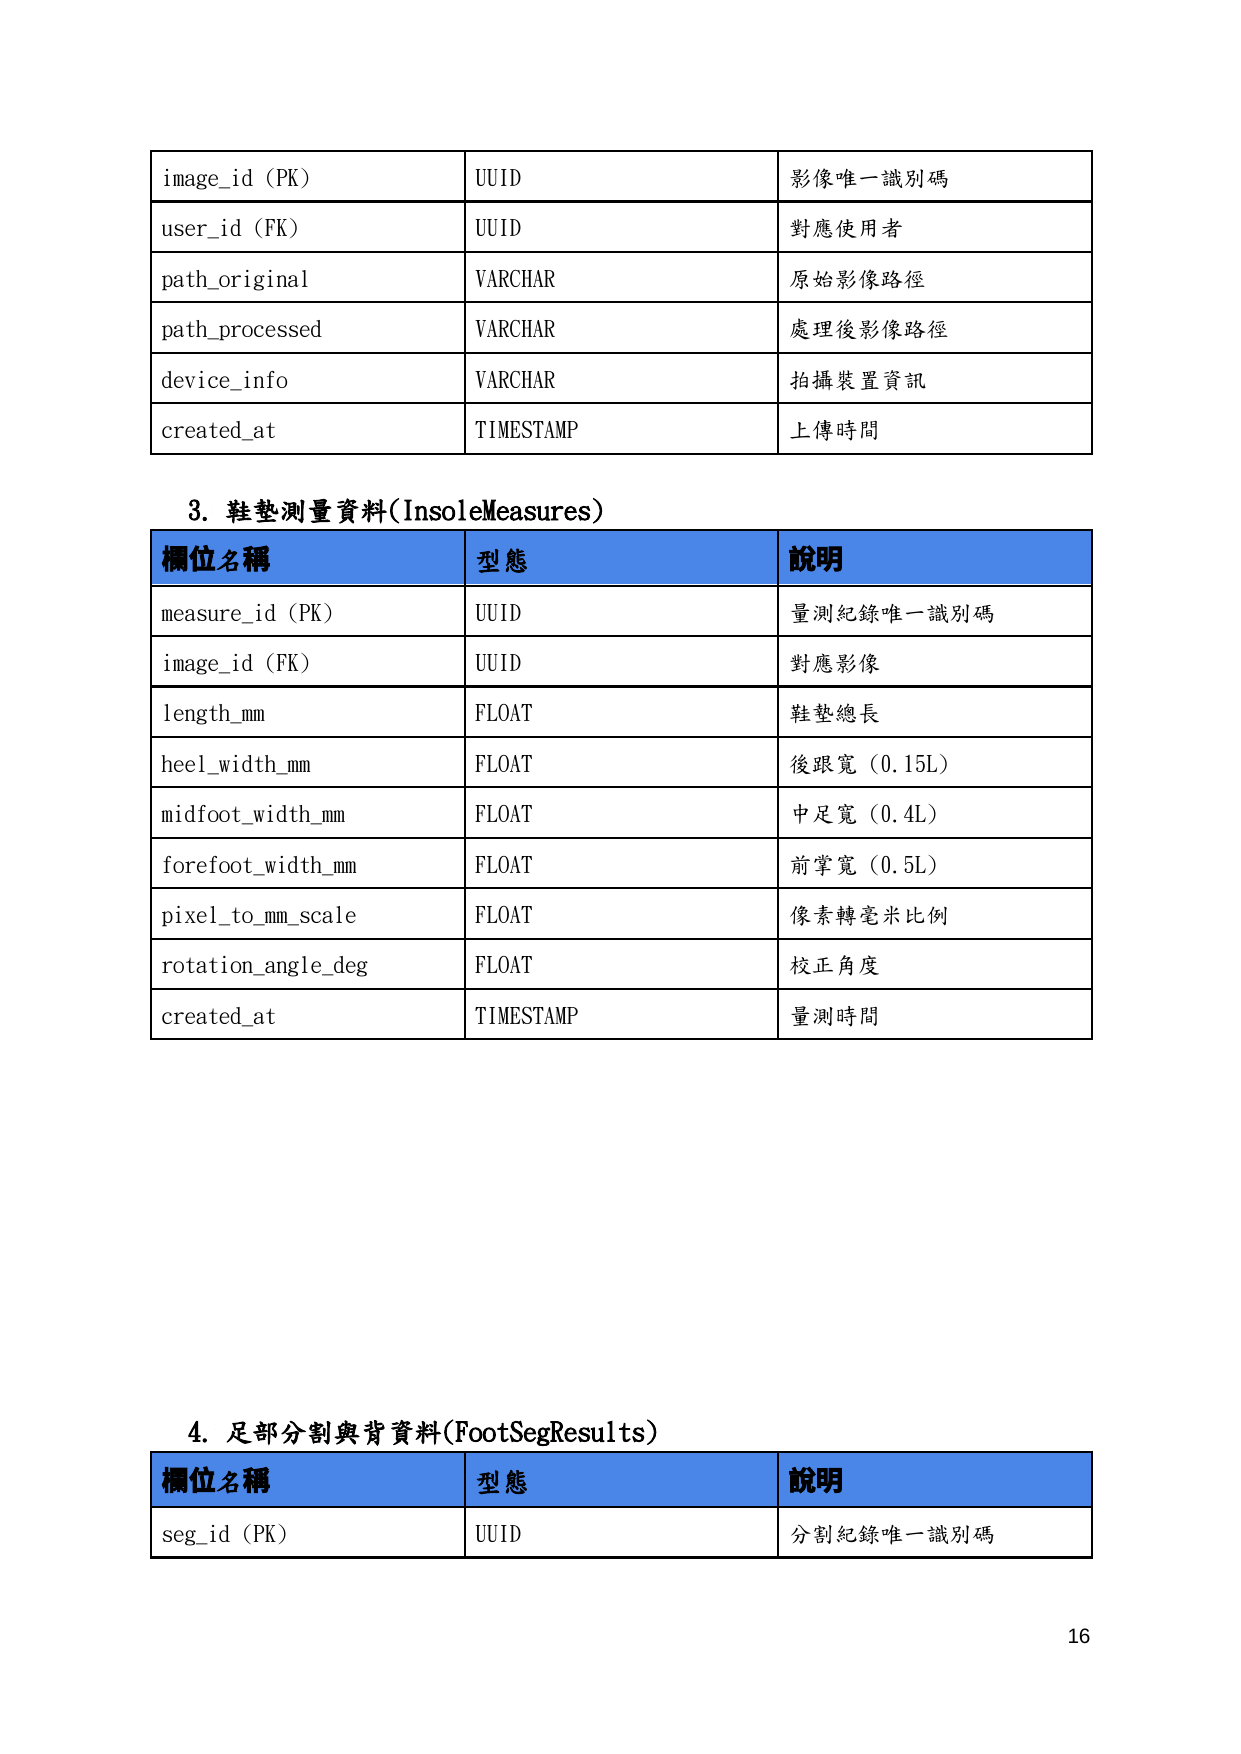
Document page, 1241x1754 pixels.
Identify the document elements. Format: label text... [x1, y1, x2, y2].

table_cell heel_width_mm [152, 738, 464, 786]
table_header 欄位名稱 [152, 1453, 464, 1506]
table_cell 上傳時間 [779, 404, 1091, 452]
table_cell 對應使用者 [779, 203, 1091, 251]
table_cell 影像唯一識別碼 [779, 152, 1091, 200]
table_header 說明 [779, 1453, 1091, 1506]
table_cell UUID [466, 1508, 777, 1556]
table_header 型態 [466, 1453, 777, 1506]
table_cell 量測紀錄唯一識別碼 [779, 587, 1091, 635]
table_cell 量測時間 [779, 990, 1091, 1038]
table_cell 校正角度 [779, 940, 1091, 988]
table_cell FLOAT [466, 940, 777, 988]
table_cell FLOAT [466, 738, 777, 786]
table_cell 後跟寬 (0.15L) [779, 738, 1091, 786]
table_cell TIMESTAMP [466, 990, 777, 1038]
table_cell UUID [466, 637, 777, 685]
table_cell forefoot_width_mm [152, 839, 464, 887]
table_cell 像素轉毫米比例 [779, 889, 1091, 937]
table_cell 處理後影像路徑 [779, 303, 1091, 352]
table_cell 中足寬 (0.4L) [779, 788, 1091, 837]
table_cell 分割紀錄唯一識別碼 [779, 1508, 1091, 1556]
table_header 型態 [466, 531, 777, 584]
table_cell VARCHAR [466, 354, 777, 402]
table_cell midfoot_width_mm [152, 788, 464, 837]
table_cell UUID [466, 203, 777, 251]
table_cell length_mm [152, 688, 464, 736]
table_cell TIMESTAMP [466, 404, 777, 452]
table_cell UUID [466, 152, 777, 200]
table_cell image_id (PK) [152, 152, 464, 200]
table_cell pixel_to_mm_scale [152, 889, 464, 937]
table_cell created_at [152, 404, 464, 452]
table_cell created_at [152, 990, 464, 1038]
table_cell VARCHAR [466, 253, 777, 301]
table_cell 原始影像路徑 [779, 253, 1091, 301]
table_cell user_id (FK) [152, 203, 464, 251]
table_cell FLOAT [466, 788, 777, 837]
table_cell device_info [152, 354, 464, 402]
list 足部分割與背資料(FootSegResults) [187, 1413, 1090, 1446]
table_header 說明 [779, 531, 1091, 584]
table_cell FLOAT [466, 889, 777, 937]
table_cell path_original [152, 253, 464, 301]
list 鞋墊測量資料(InsoleMeasures) [187, 492, 1090, 524]
table_cell image_id (FK) [152, 637, 464, 685]
table_cell 前掌寬 (0.5L) [779, 839, 1091, 887]
table_header 欄位名稱 [152, 531, 464, 584]
table_cell UUID [466, 587, 777, 635]
table_cell measure_id (PK) [152, 587, 464, 635]
table_cell seg_id (PK) [152, 1508, 464, 1556]
table_cell path_processed [152, 303, 464, 352]
table_cell 拍攝裝置資訊 [779, 354, 1091, 402]
table_cell rotation_angle_deg [152, 940, 464, 988]
table_cell 鞋墊總長 [779, 688, 1091, 736]
table_cell FLOAT [466, 688, 777, 736]
table_cell 對應影像 [779, 637, 1091, 685]
table_cell FLOAT [466, 839, 777, 887]
table_cell VARCHAR [466, 303, 777, 352]
